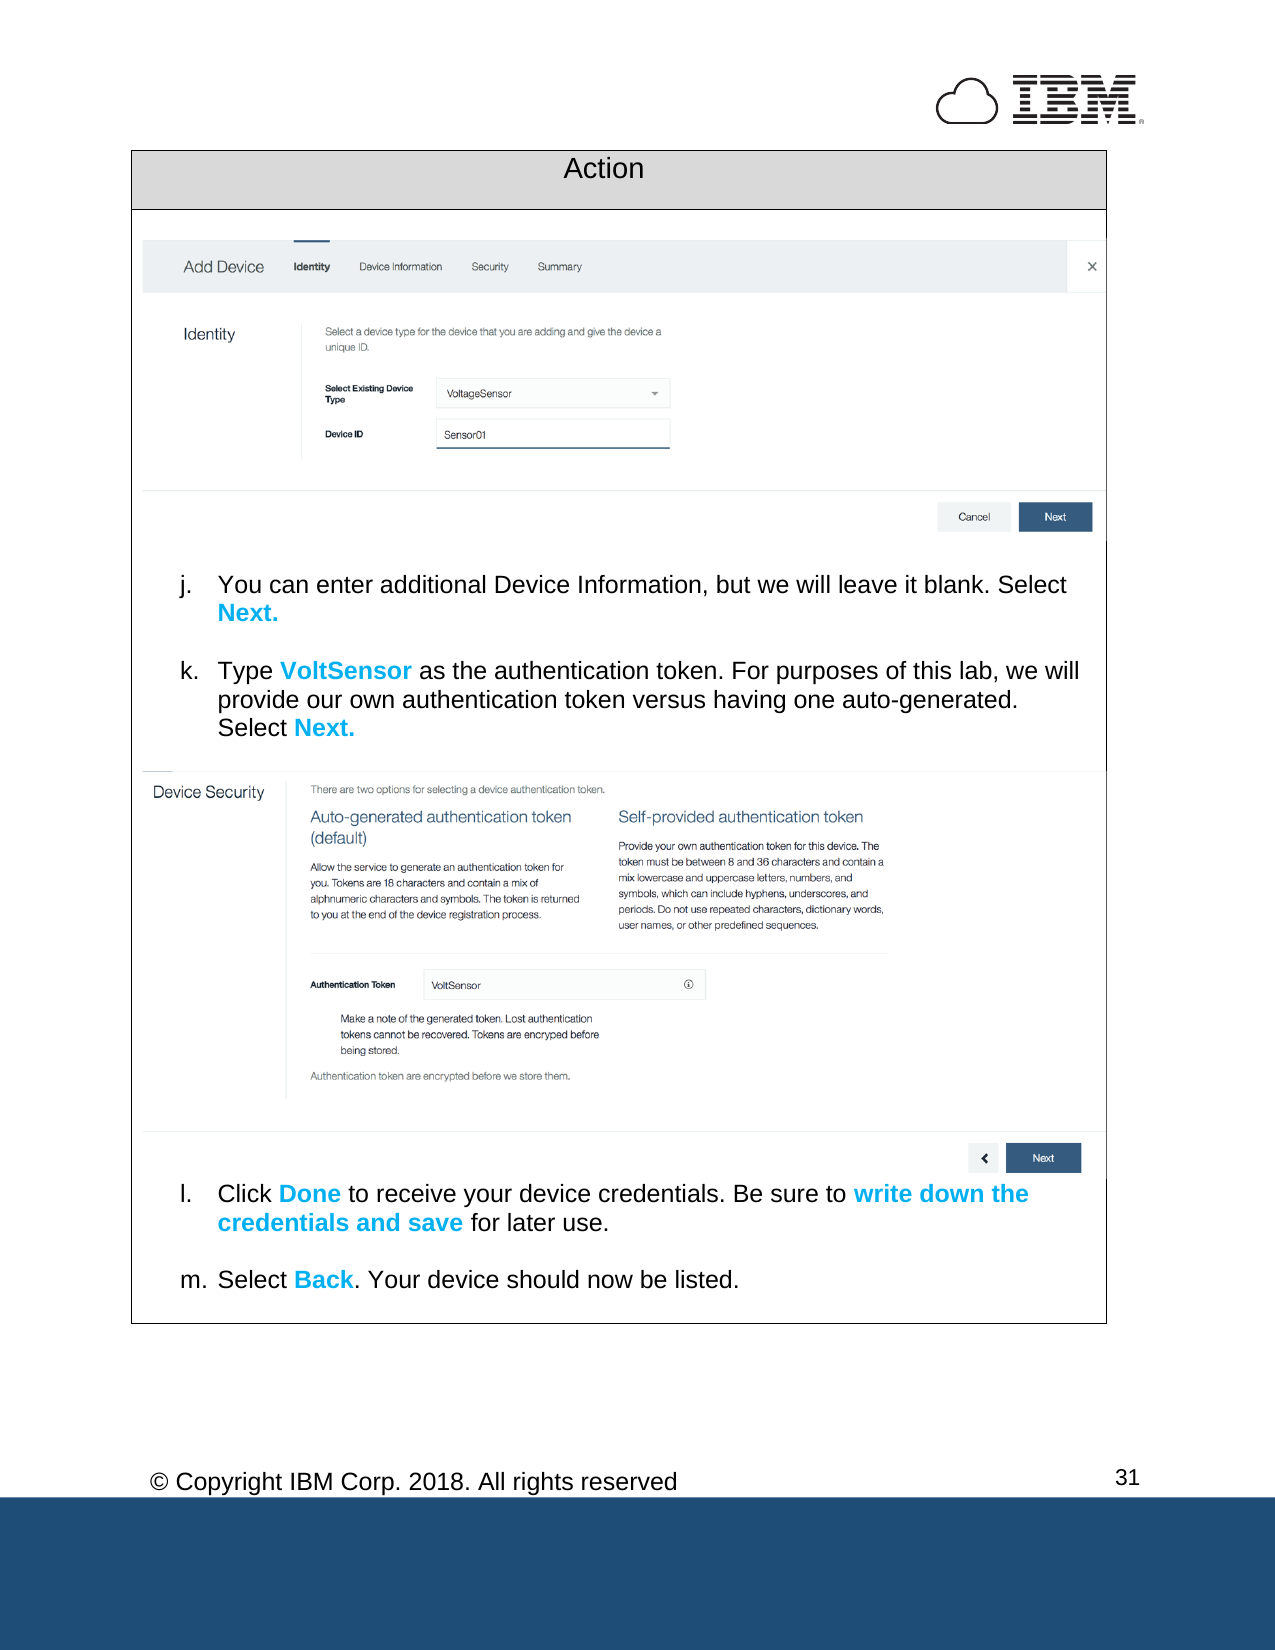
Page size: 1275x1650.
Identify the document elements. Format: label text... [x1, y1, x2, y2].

picture [1013, 75, 1144, 124]
picture [142, 771, 1107, 1179]
picture [933, 76, 1001, 124]
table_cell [132, 210, 1106, 1323]
picture [142, 238, 1107, 541]
table_header Action [132, 151, 1106, 209]
